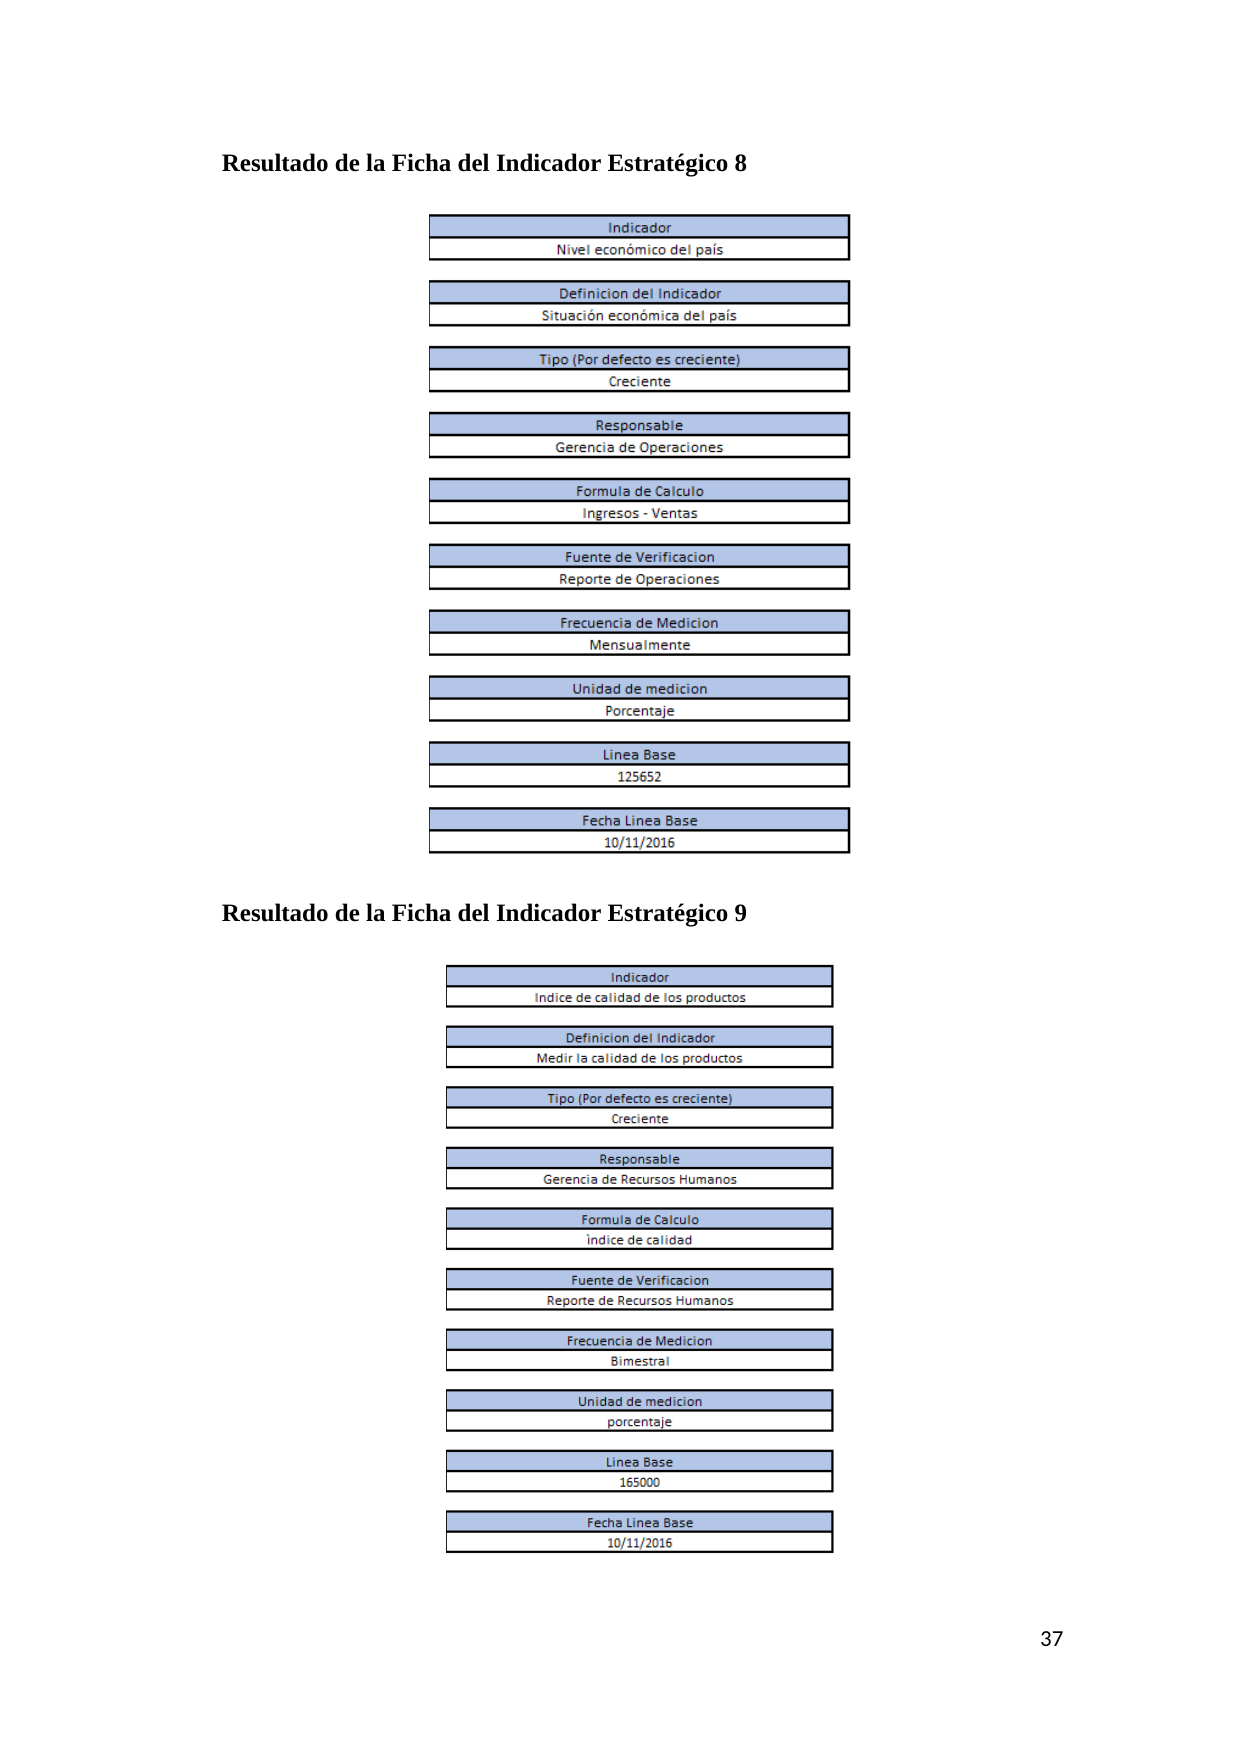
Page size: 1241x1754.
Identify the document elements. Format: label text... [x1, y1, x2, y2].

picture [446, 955, 839, 1572]
picture [429, 205, 856, 869]
text Resultado de la Ficha del Indicador Estratégico 8 [222, 148, 1063, 176]
text Resultado de la Ficha del Indicador Estratégico 9 [222, 898, 1063, 926]
